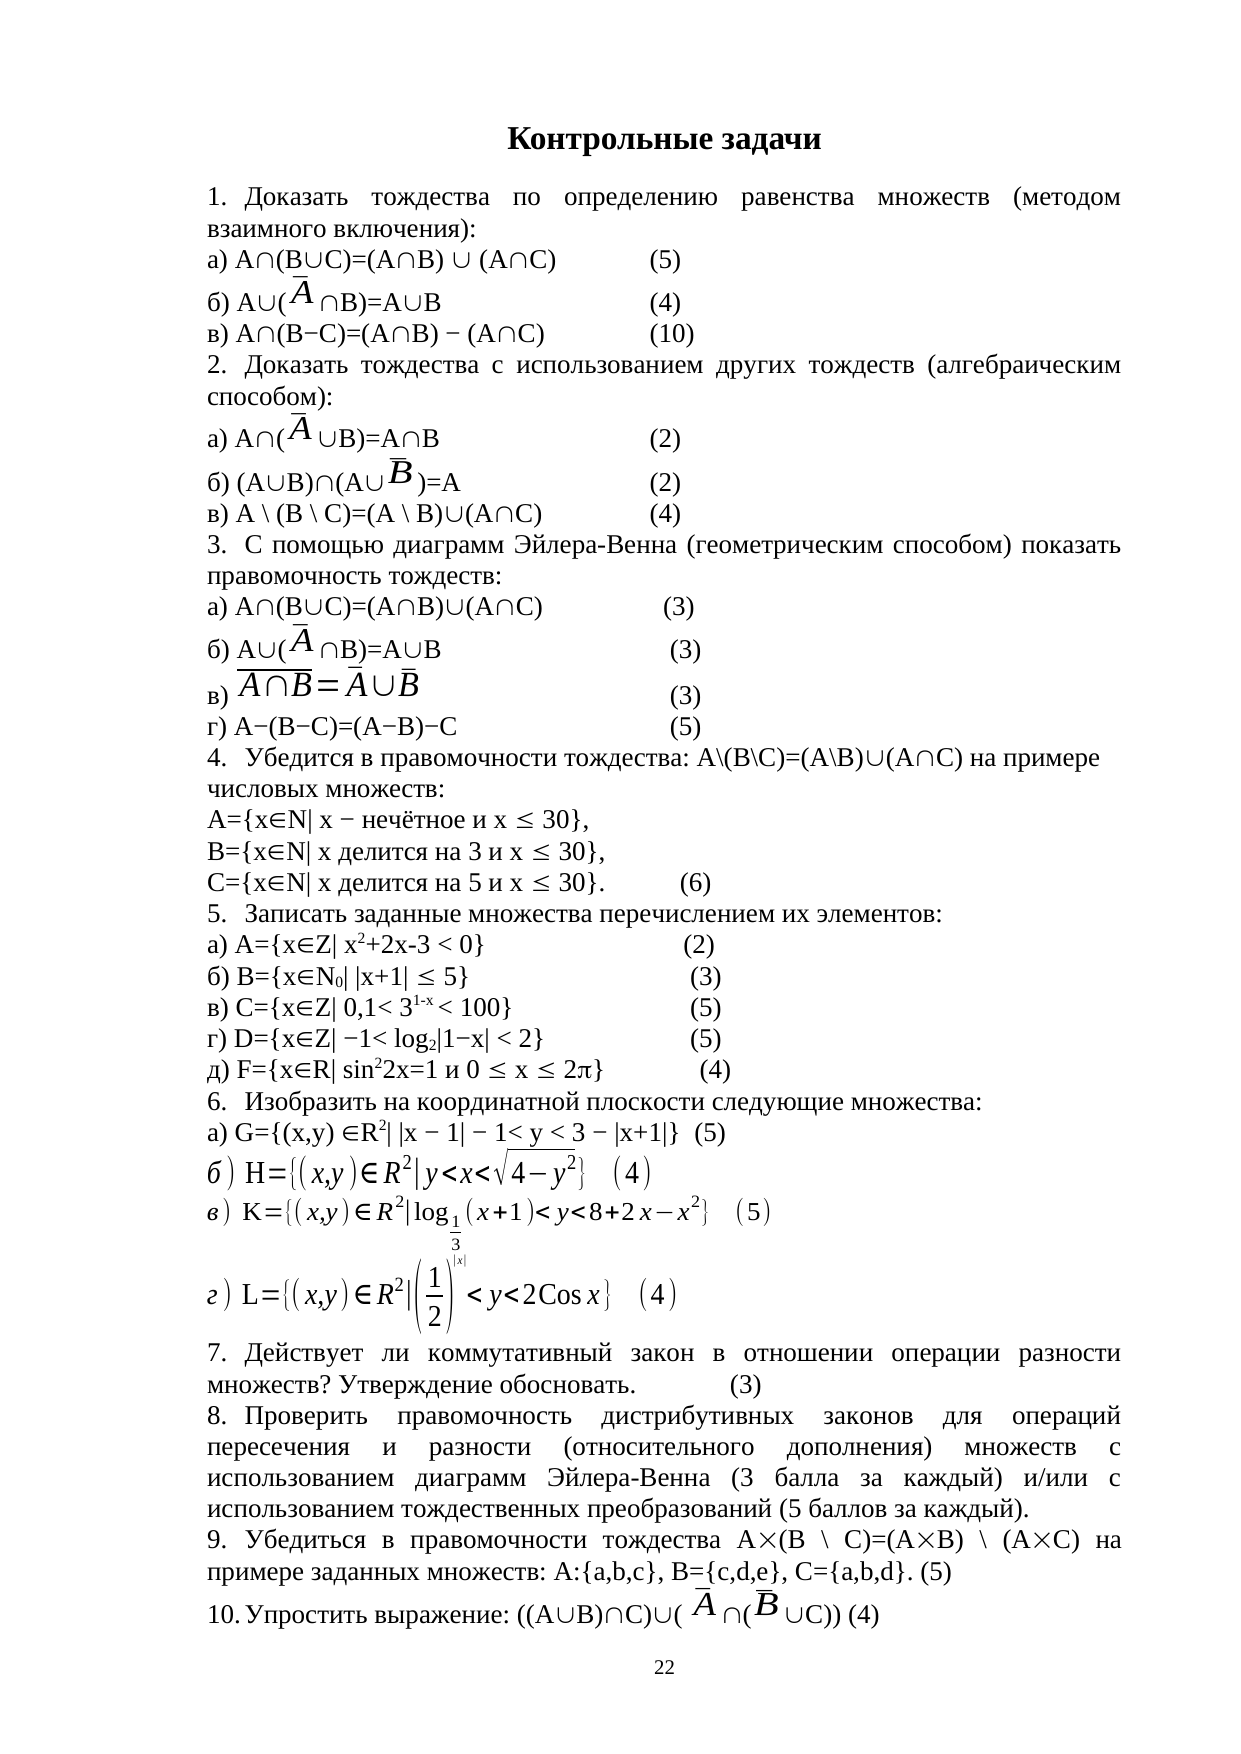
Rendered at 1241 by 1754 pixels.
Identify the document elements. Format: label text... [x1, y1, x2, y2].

text A={xN| x − нечётное и x 30}, [207, 804, 1122, 835]
list Убедится в правомочности тождества: A\(B\C)=(A\B)(AC) на примере числовых множеств: [207, 741, 1122, 804]
text б) (АВ)(А)=А (2) [207, 454, 1122, 497]
list Убедиться в правомочности тождества A(B \ C)=(AB) \ (AC) на примере заданных множеств: A:{a,b,c}, B={c,d,e}, C={a,b,d}. (5) [207, 1523, 1122, 1586]
list Упростить выражение: ((AB)C)( (C)) (4) [207, 1586, 1122, 1629]
text в) A(B−C)=(AB) − (AC) (10) [207, 317, 1122, 348]
text а) A(B)=AB (2) [207, 411, 1122, 454]
text а) A(BC)=(AB) (AC) (5) [207, 243, 1122, 274]
subtitle Контрольные задачи [207, 118, 1122, 156]
list С помощью диаграмм Эйлера-Венна (геометрическим способом) показать правомочность тождеств: [207, 528, 1122, 591]
text б) A(B)=AB (3) [207, 622, 1122, 665]
list Записать заданные множества перечислением их элементов: [207, 897, 1122, 928]
list Изобразить на координатной плоскости следующие множества: [207, 1085, 1122, 1116]
text б) A(B)=AB (4) [207, 274, 1122, 317]
text а) A(BC)=(AB)(AC) (3) [207, 591, 1122, 622]
text B={xN| x делится на 3 и x 30}, [207, 835, 1122, 866]
text в) (3) [207, 665, 1122, 710]
text д) F={xR| sin22x=1 и 0 x 2} (4) [207, 1053, 1122, 1085]
list Действует ли коммутативный закон в отношении операции разности множеств? Утверждение обосновать. (3) [207, 1337, 1122, 1399]
list Доказать тождества с использованием других тождеств (алгебраическим способом): [207, 348, 1122, 411]
text г) A−(B−C)=(A−B)−C (5) [207, 710, 1122, 741]
text а) G={(x,y) R2| |x − 1| − 1< y < 3 − |x+1|} (5) [207, 1116, 1122, 1147]
list Доказать тождества по определению равенства множеств (методом взаимного включения): [207, 181, 1122, 243]
list Проверить правомочность дистрибутивных законов для операций пересечения и разности (относительного дополнения) множеств с использованием диаграмм Эйлера-Венна (3 балла за каждый) и/или с использованием тождественных преобразований (5 баллов за каждый). [207, 1399, 1122, 1523]
text б) B={xN0| |x+1| 5} (3) [207, 960, 1122, 991]
text в) C={xZ| 0,1< 31-x < 100} (5) [207, 991, 1122, 1022]
text а) A={xZ| x2+2x-3 < 0} (2) [207, 928, 1122, 960]
text в) A \ (B \ C)=(A \ B)(AC) (4) [207, 497, 1122, 528]
text г) D={xZ| −1< log2|1−x| < 2} (5) [207, 1022, 1122, 1053]
text C={xN| x делится на 5 и x 30}. (6) [207, 866, 1122, 897]
